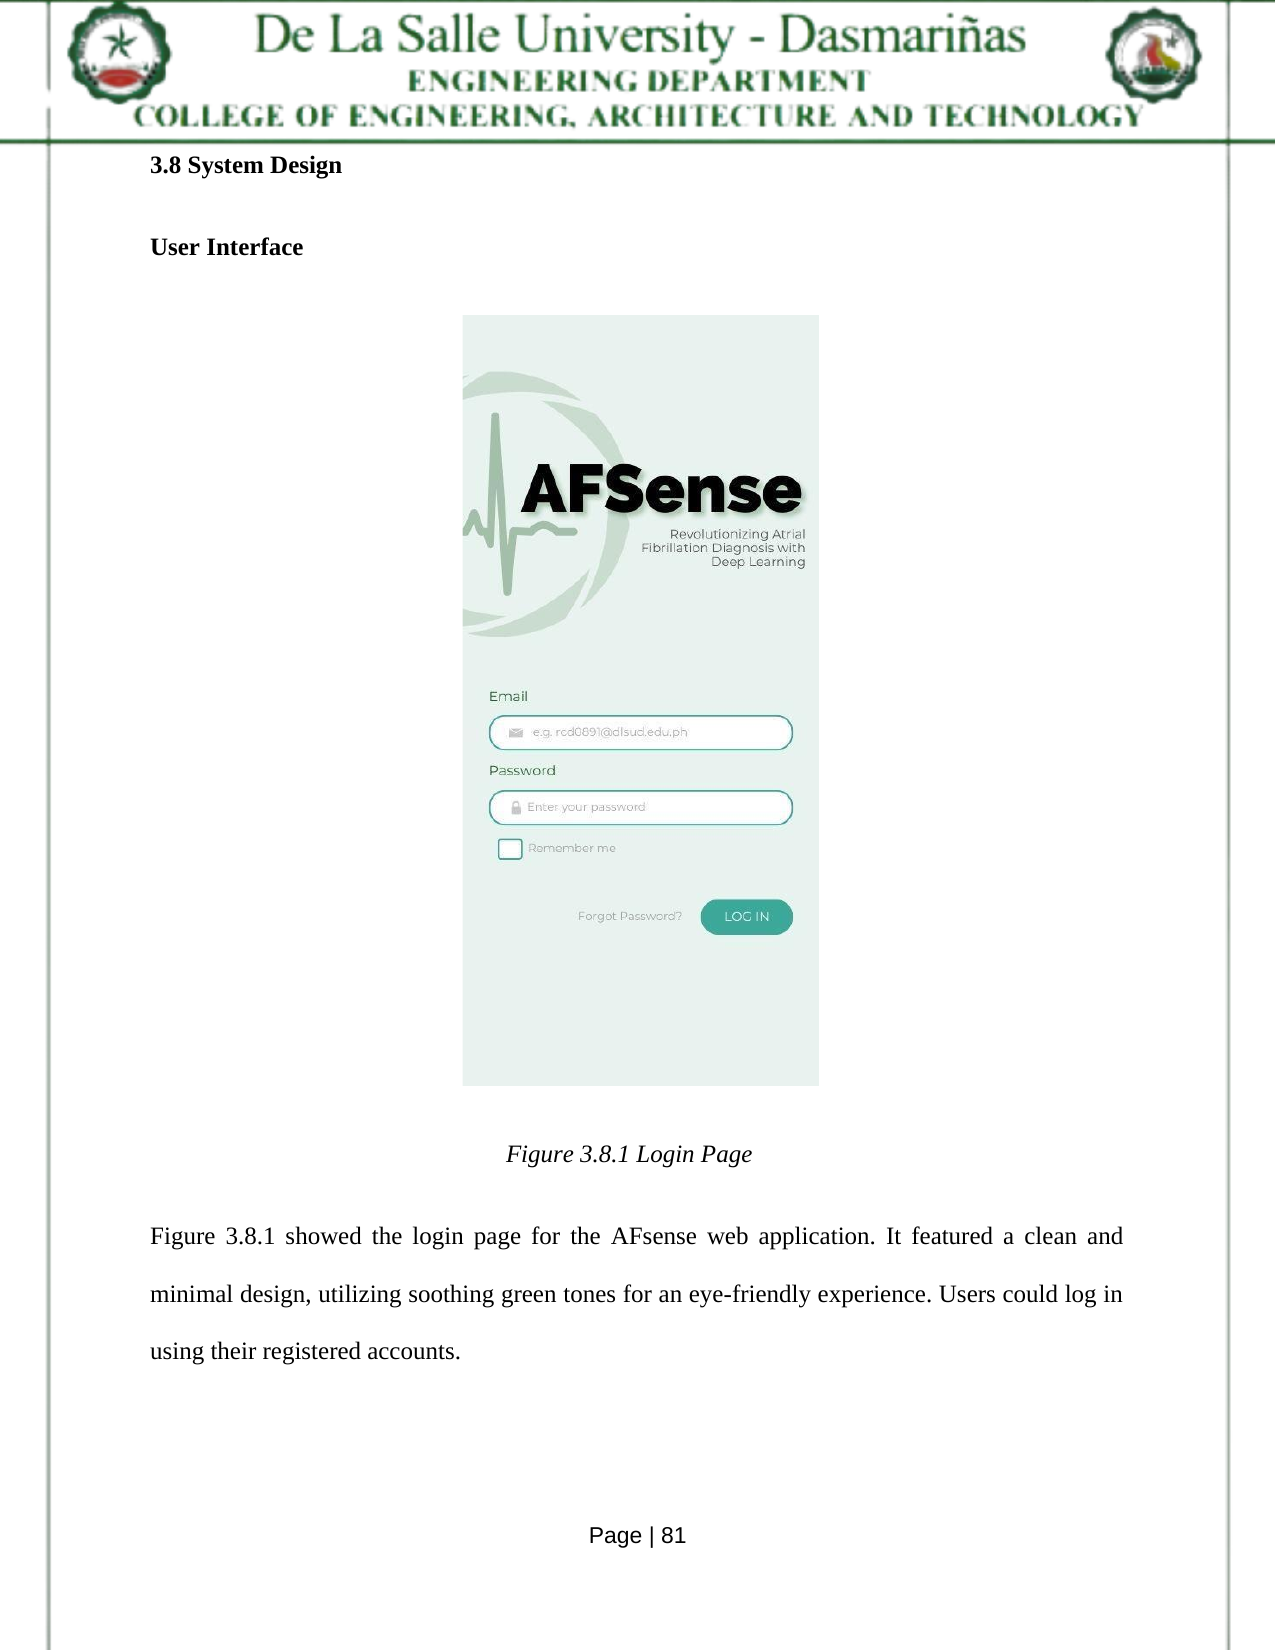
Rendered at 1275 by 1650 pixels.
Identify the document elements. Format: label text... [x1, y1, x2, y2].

text 3.8 System Design [150, 150, 1125, 179]
text User Interface [150, 232, 1125, 261]
text Figure 3.8.1 Login Page [150, 1139, 1110, 1168]
picture [0, 0, 1275, 1650]
text Figure 3.8.1 showed the login page for the AFsense web application. It featured a clean and minimal design, utilizing soothing green tones for an eye-friendly experience. Users could log in using their registered accounts. [150, 1221, 1125, 1365]
